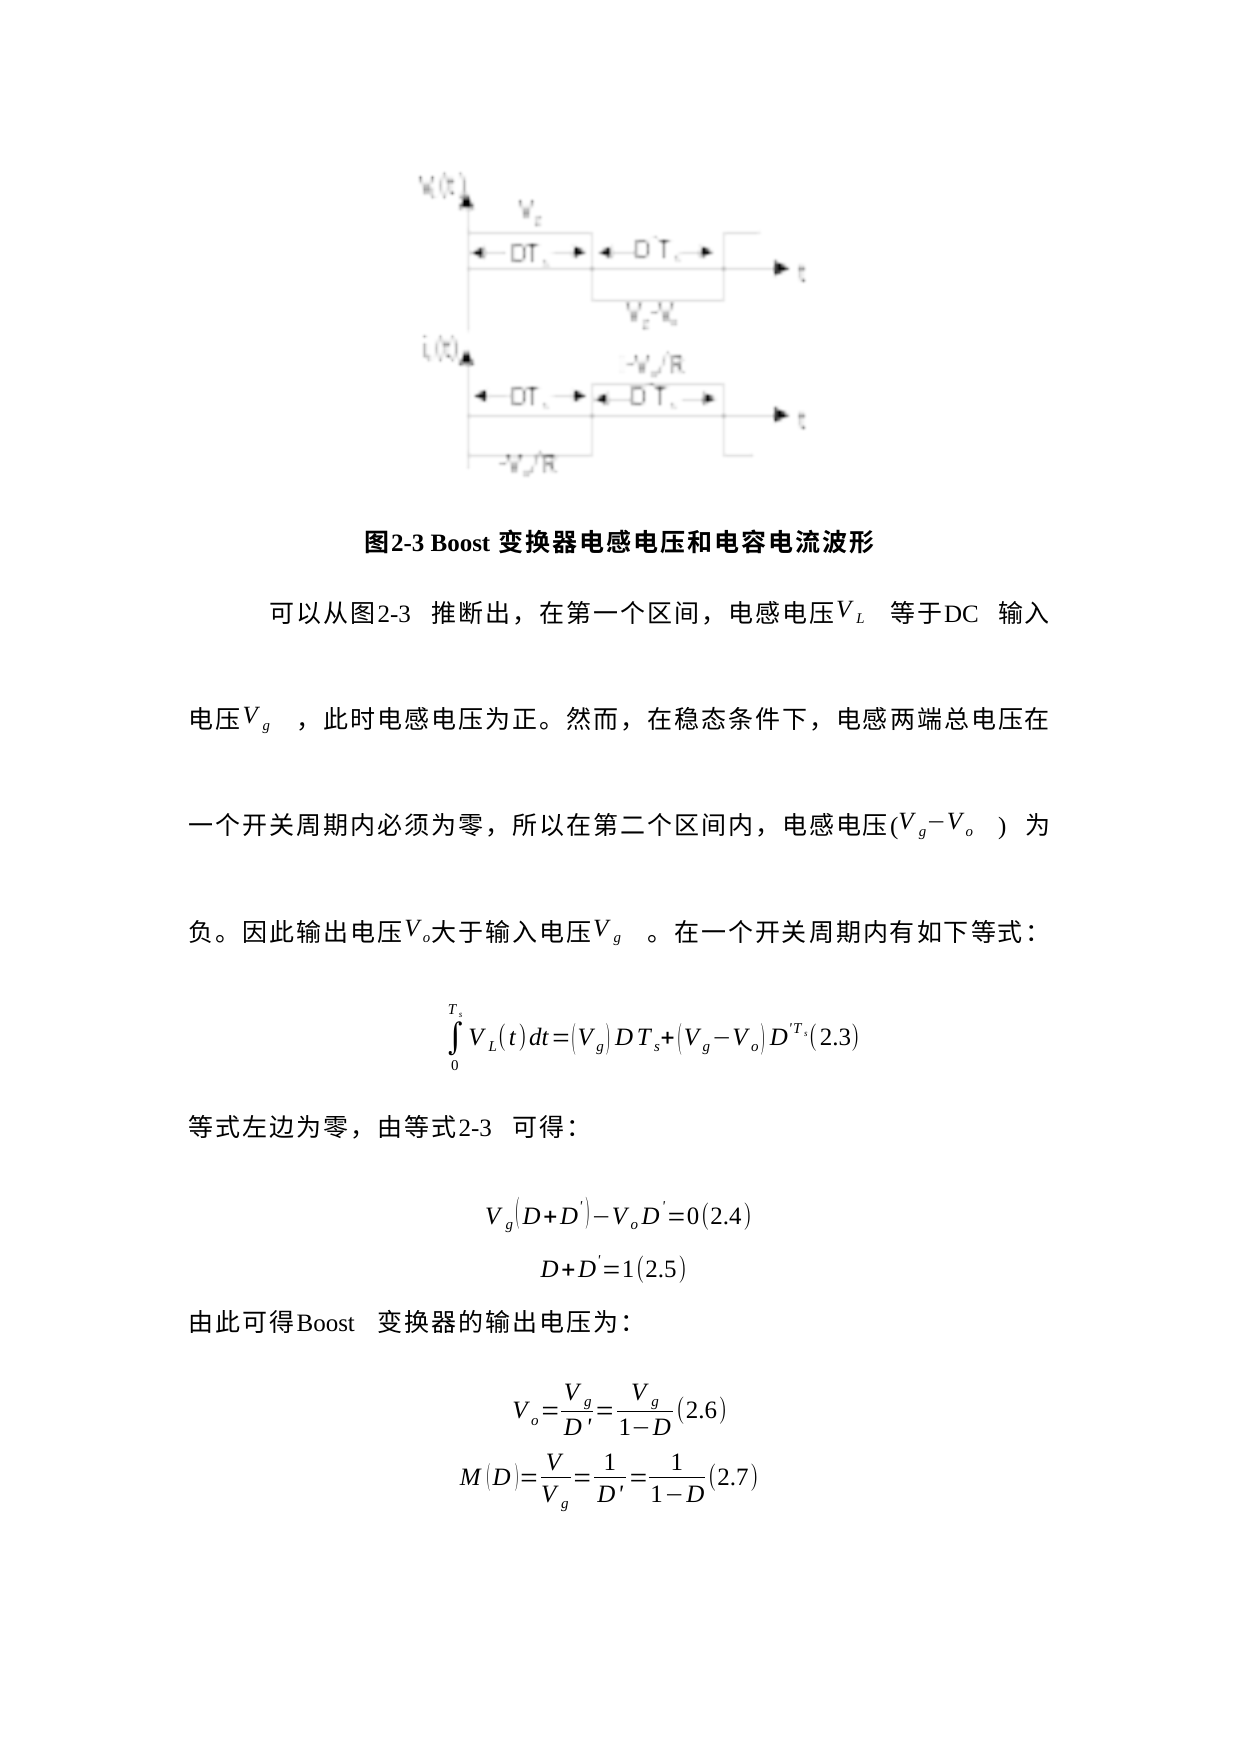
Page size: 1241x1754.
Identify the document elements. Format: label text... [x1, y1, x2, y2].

text 图2-3 Boost变换器电感电压和电容电流波形 [188, 505, 1052, 576]
text 等式左边为零，由等式2-3可得： [188, 1090, 1052, 1161]
text 由此可得Boost变换器的输出电压为： [188, 1285, 1052, 1356]
text 可以从图2-3推断出，在第一个区间，电感电压等于DC输入电压，此时电感电压为正。然而，在稳态条件下，电感两端总电压在一个开关周期内必须为零，所以在第二个区间内，电感电压()为负。因此输出电压大于输入电压。在一个开关周期内有如下等式： [188, 576, 1052, 966]
